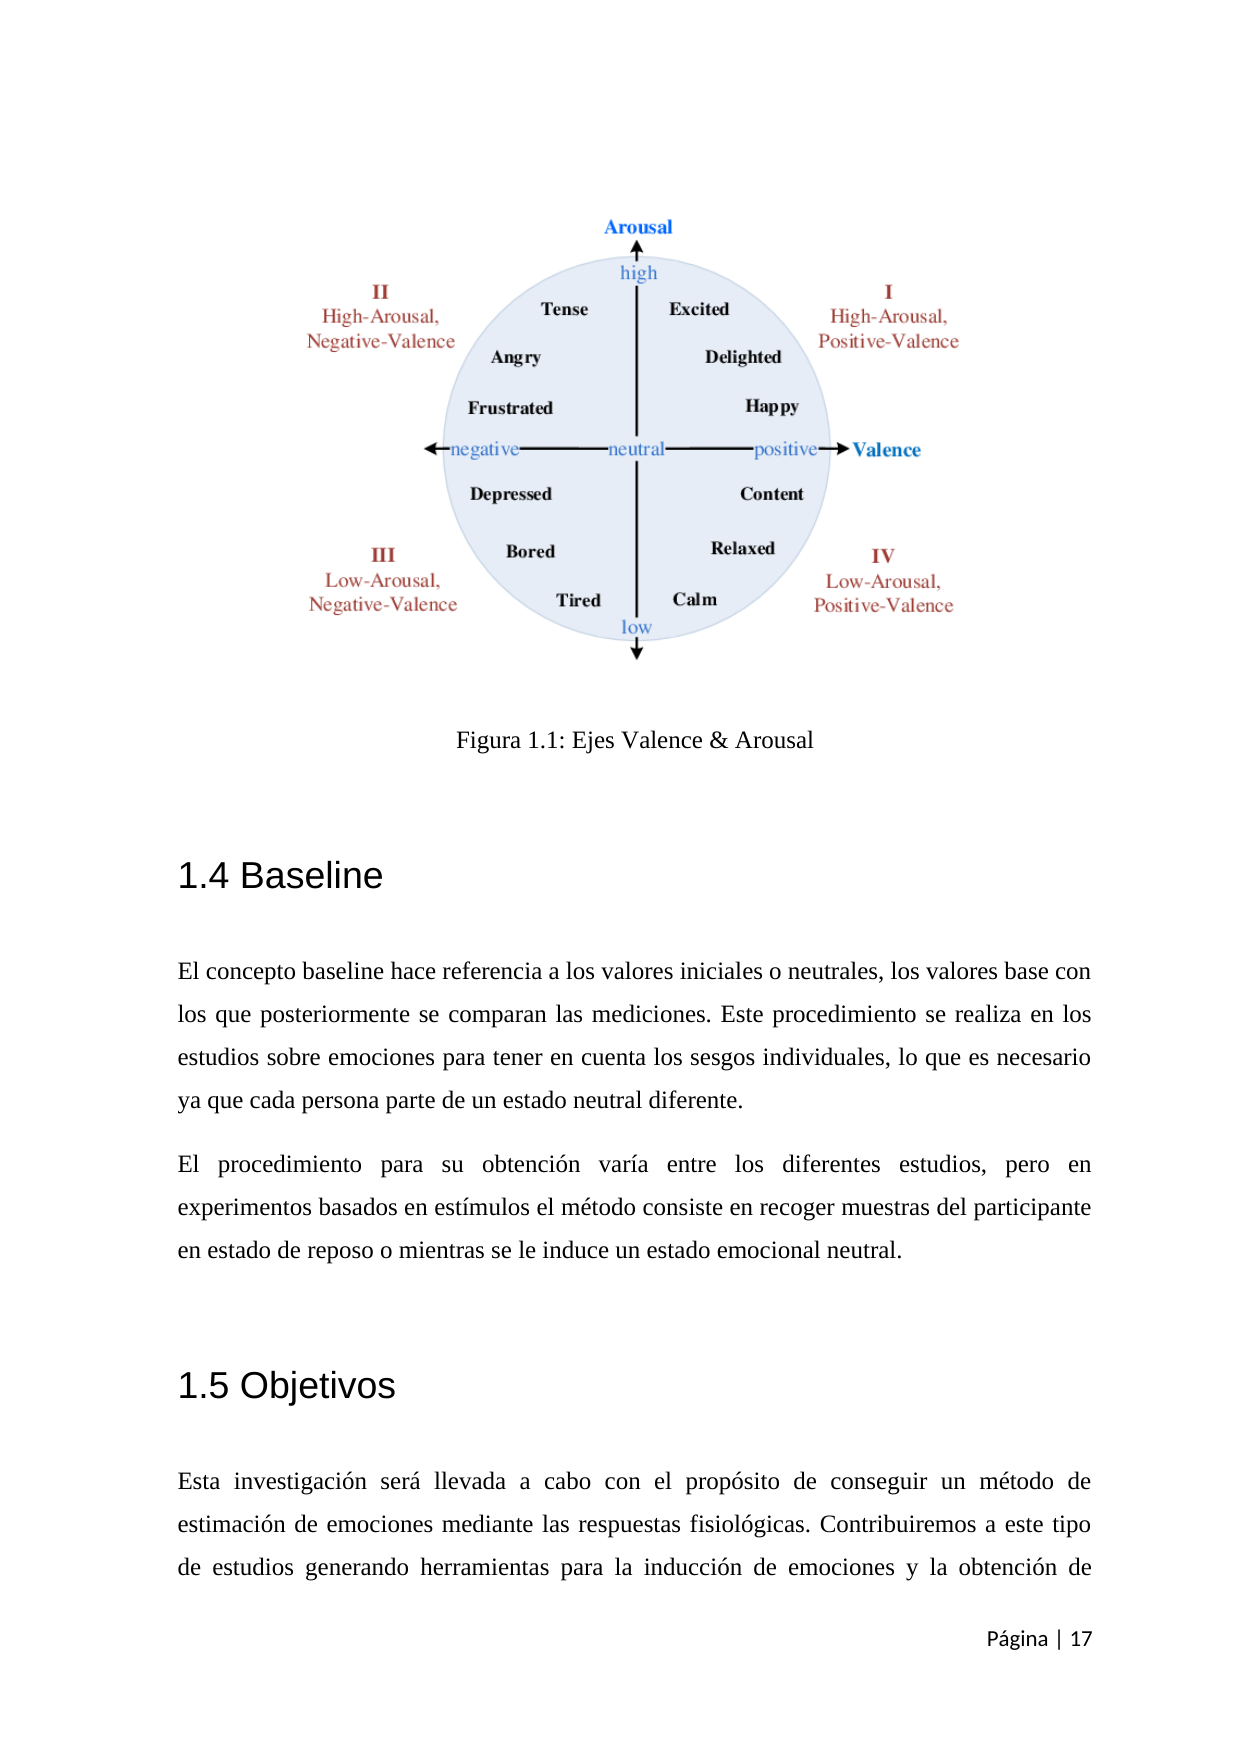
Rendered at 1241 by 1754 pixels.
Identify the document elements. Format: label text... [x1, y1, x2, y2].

picture [296, 214, 974, 676]
text El concepto baseline hace referencia a los valores iniciales o neutrales, los valores base con los que posteriormente se comparan las mediciones. Este procedimiento se realiza en los estudios sobre emociones para tener en cuenta los sesgos individuales, lo que es necesario ya que cada persona parte de un estado neutral diferente. [177, 956, 1092, 1114]
text El procedimiento para su obtención varía entre los diferentes estudios, pero en experimentos basados en estímulos el método consiste en recoger muestras del participante en estado de reposo o mientras se le induce un estado emocional neutral. [177, 1149, 1092, 1264]
subtitle 1.4 Baseline [177, 853, 1092, 896]
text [177, 1466, 1092, 1581]
subtitle 1.5 Objetivos [177, 1363, 1092, 1407]
